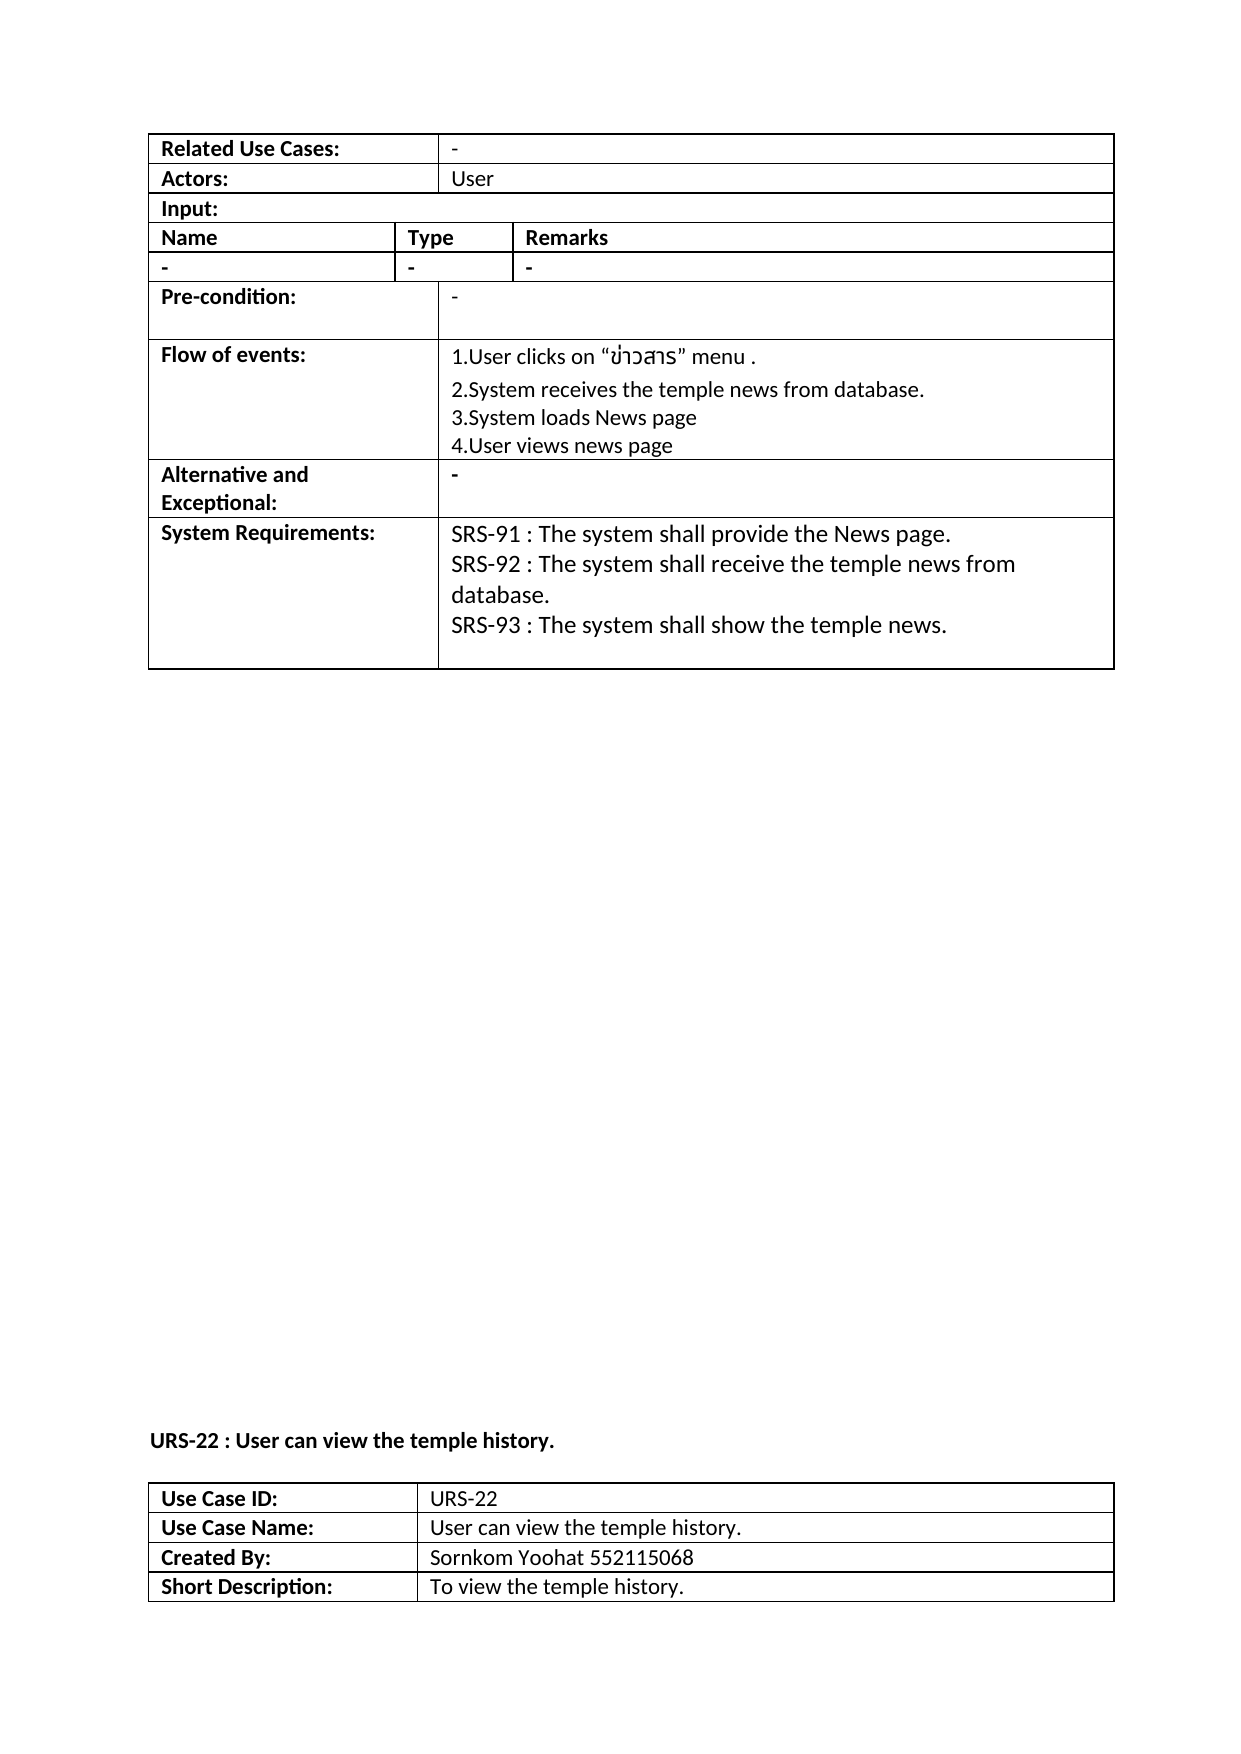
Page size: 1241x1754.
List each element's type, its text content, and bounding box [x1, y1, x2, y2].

table_cell Type [396, 223, 512, 251]
text URS-22 : User can view the temple history. [150, 1426, 1090, 1454]
table_cell Short Description: [149, 1573, 417, 1601]
table_cell Use Case Name: [149, 1513, 417, 1541]
table_cell 1.User clicks on “ข่าวสาร” menu . 2.System receives the temple news from database. 3.System loads News page 4.User views news page [439, 340, 1113, 459]
table_cell System Requirements: [149, 518, 438, 668]
table_cell Actors: [149, 164, 438, 192]
table_cell Created By: [149, 1543, 417, 1571]
table_cell - [439, 135, 1113, 162]
table_cell Sornkom Yoohat 552115068 [418, 1543, 1113, 1571]
table_cell Input: [149, 194, 1113, 222]
table_cell SRS-91 : The system shall provide the News page. SRS-92 : The system shall receive the temple news from database. SRS-93 : The system shall show the temple news. [439, 518, 1113, 668]
table_cell Name [149, 223, 394, 251]
table_cell - [396, 253, 512, 281]
table_cell User can view the temple history. [418, 1513, 1113, 1541]
table_header URS-22 [418, 1484, 1113, 1512]
table_cell User [439, 164, 1113, 192]
table_cell - [439, 282, 1113, 338]
table_cell Related Use Cases: [149, 135, 438, 162]
table_cell Pre-condition: [149, 282, 438, 338]
table_cell To view the temple history. [418, 1573, 1113, 1601]
table_cell - [439, 460, 1113, 516]
table_cell Remarks [514, 223, 1113, 251]
table_cell - [149, 253, 394, 281]
table_cell Flow of events: [149, 340, 438, 459]
table_header Use Case ID: [149, 1484, 417, 1512]
table_cell Alternative and Exceptional: [149, 460, 438, 516]
table_cell - [514, 253, 1113, 281]
